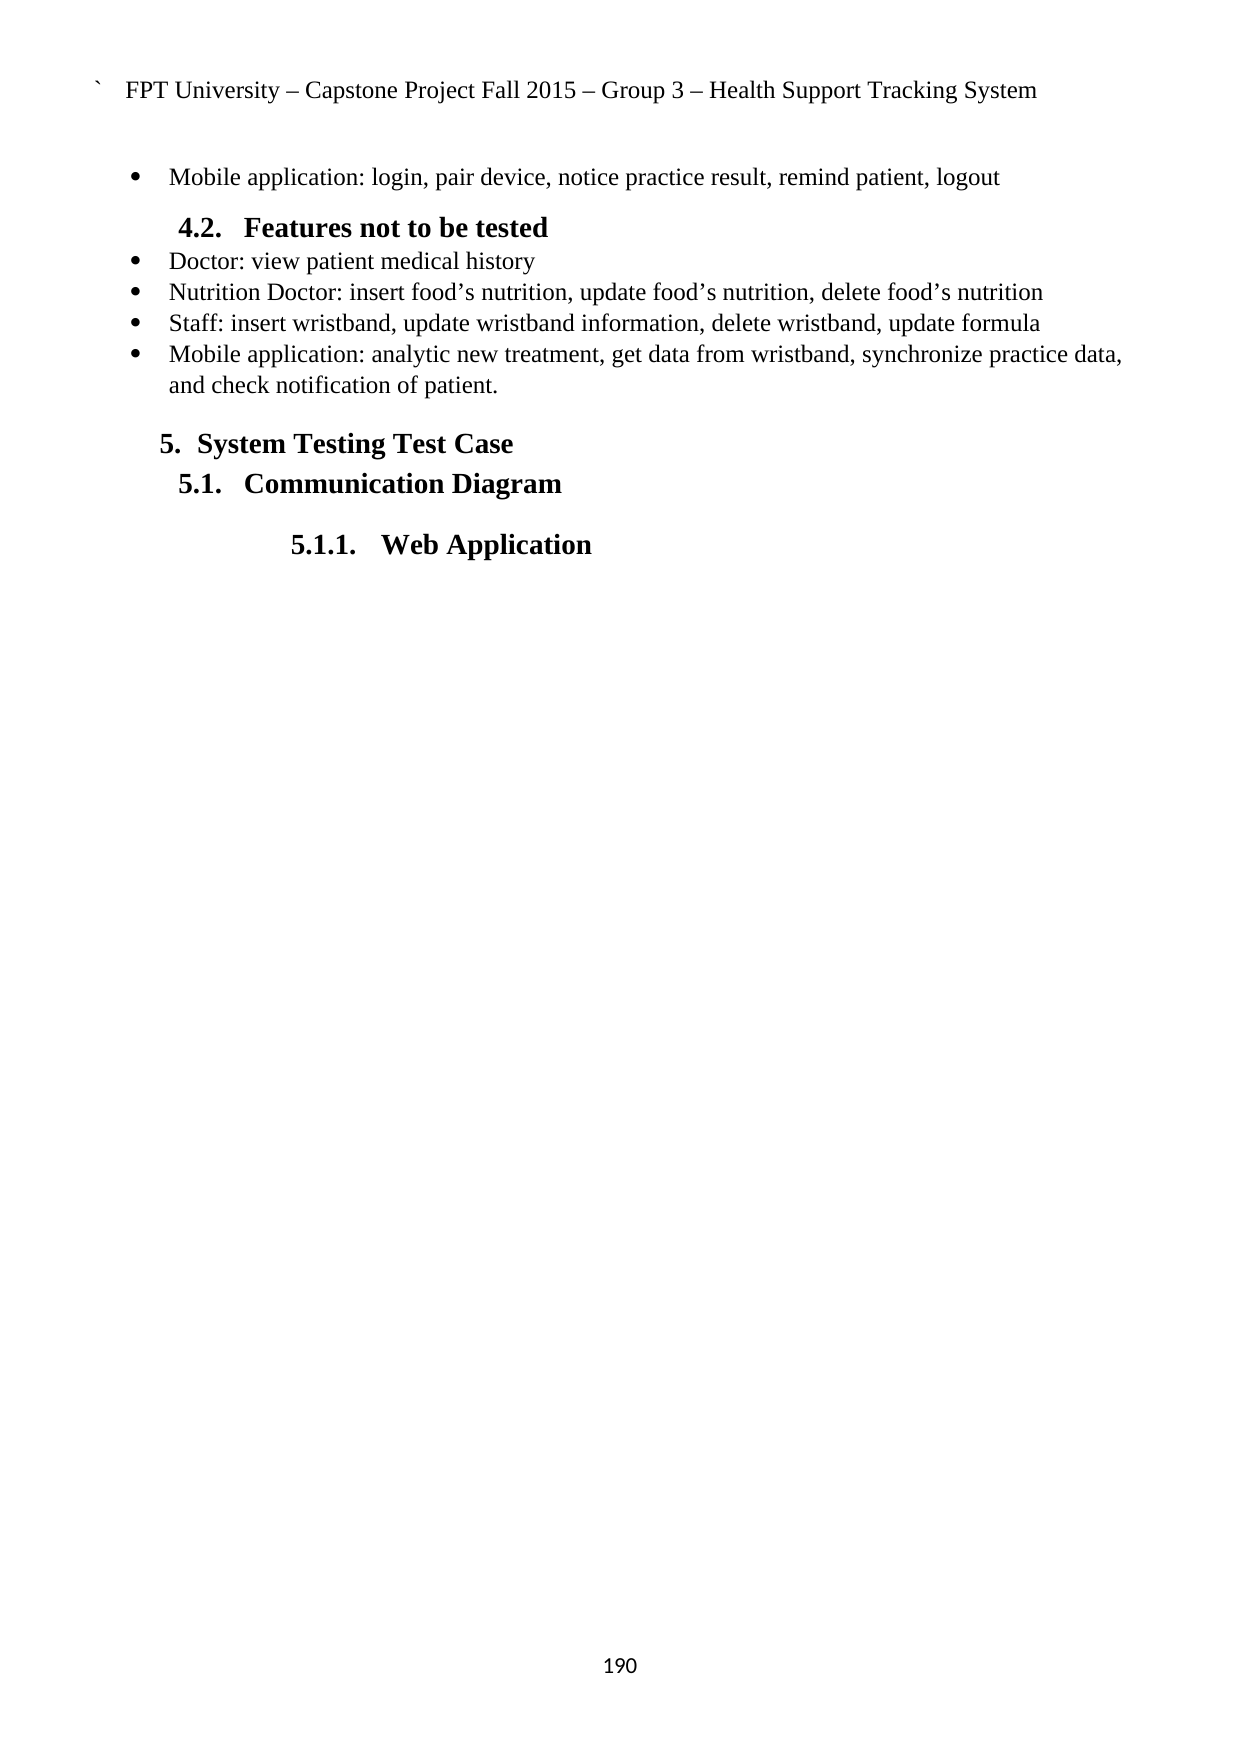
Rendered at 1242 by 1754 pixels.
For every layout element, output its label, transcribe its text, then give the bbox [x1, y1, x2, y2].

subtitle Web Application [291, 527, 1146, 561]
list Staff: insert wristband, update wristband information, delete wristband, update formula [131, 308, 1146, 337]
list Doctor: view patient medical history [131, 246, 1146, 274]
subtitle Communication Diagram [169, 466, 1146, 499]
subtitle Features not to be tested [169, 210, 1146, 243]
list Mobile application: login, pair device, notice practice result, remind patient, logout [131, 162, 1146, 191]
list Mobile application: analytic new treatment, get data from wristband, synchronize practice data, and check notification of patient. [131, 339, 1146, 399]
subtitle System Testing Test Case [159, 426, 1146, 459]
list Nutrition Doctor: insert food’s nutrition, update food’s nutrition, delete food’s nutrition [131, 277, 1146, 306]
